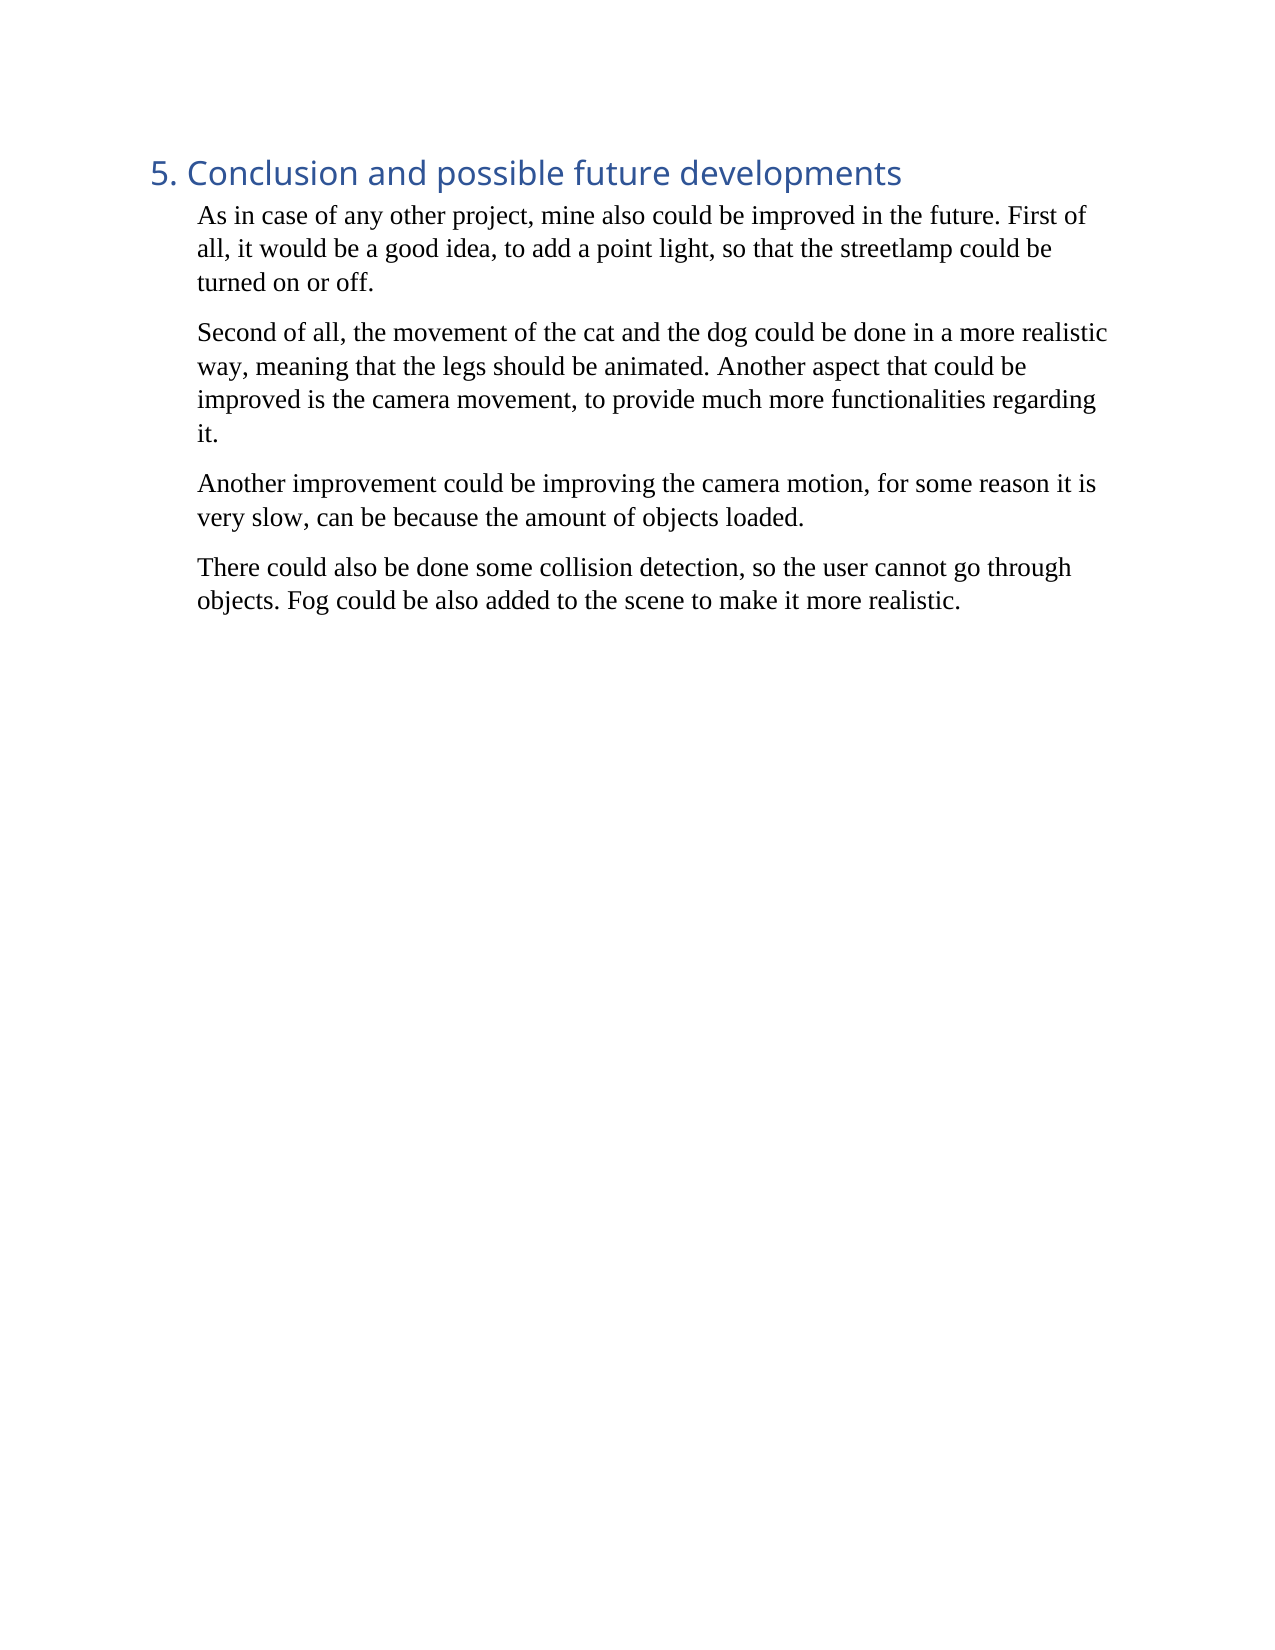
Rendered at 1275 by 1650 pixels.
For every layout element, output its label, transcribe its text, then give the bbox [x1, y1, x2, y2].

text There could also be done some collision detection, so the user cannot go through objects. Fog could be also added to the scene to make it more realistic. [197, 551, 1125, 616]
text As in case of any other project, mine also could be improved in the future. First of all, it would be a good idea, to add a point light, so that the streetlamp could be turned on or off. [197, 199, 1125, 297]
subtitle 5. Conclusion and possible future developments [150, 150, 1125, 195]
text Second of all, the movement of the cat and the dog could be done in a more realistic way, meaning that the legs should be animated. Another aspect that could be improved is the camera movement, to provide much more functionalities regarding it. [197, 316, 1125, 448]
text Another improvement could be improving the camera motion, for some reason it is very slow, can be because the amount of objects loaded. [197, 467, 1125, 532]
